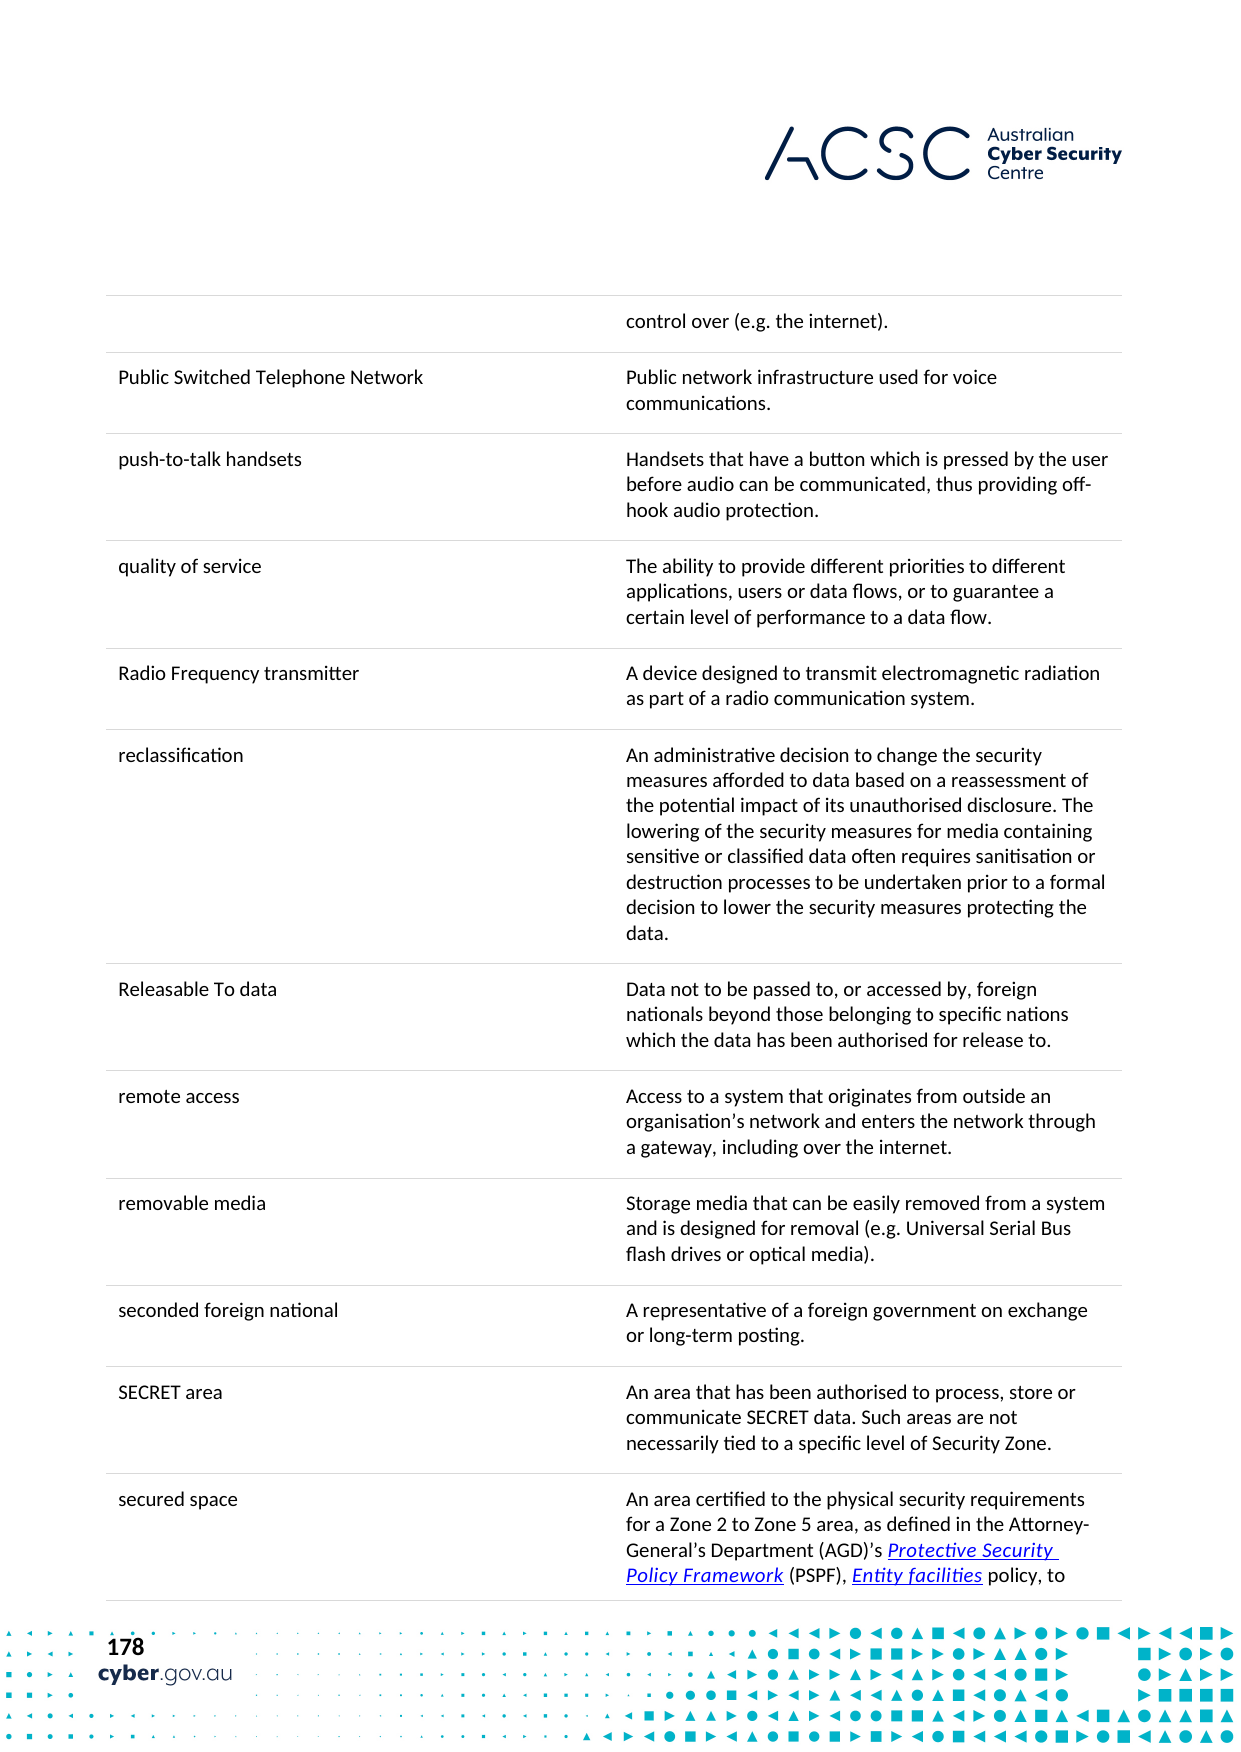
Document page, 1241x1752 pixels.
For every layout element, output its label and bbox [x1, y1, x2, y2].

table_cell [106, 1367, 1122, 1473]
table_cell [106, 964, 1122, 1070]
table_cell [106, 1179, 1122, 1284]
picture [0, 0, 1240, 317]
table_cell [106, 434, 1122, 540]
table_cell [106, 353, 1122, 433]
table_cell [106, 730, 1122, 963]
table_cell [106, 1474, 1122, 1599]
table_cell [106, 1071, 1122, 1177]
picture [0, 1624, 1237, 1747]
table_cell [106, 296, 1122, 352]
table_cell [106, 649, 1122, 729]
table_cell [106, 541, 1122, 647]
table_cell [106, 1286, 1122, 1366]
